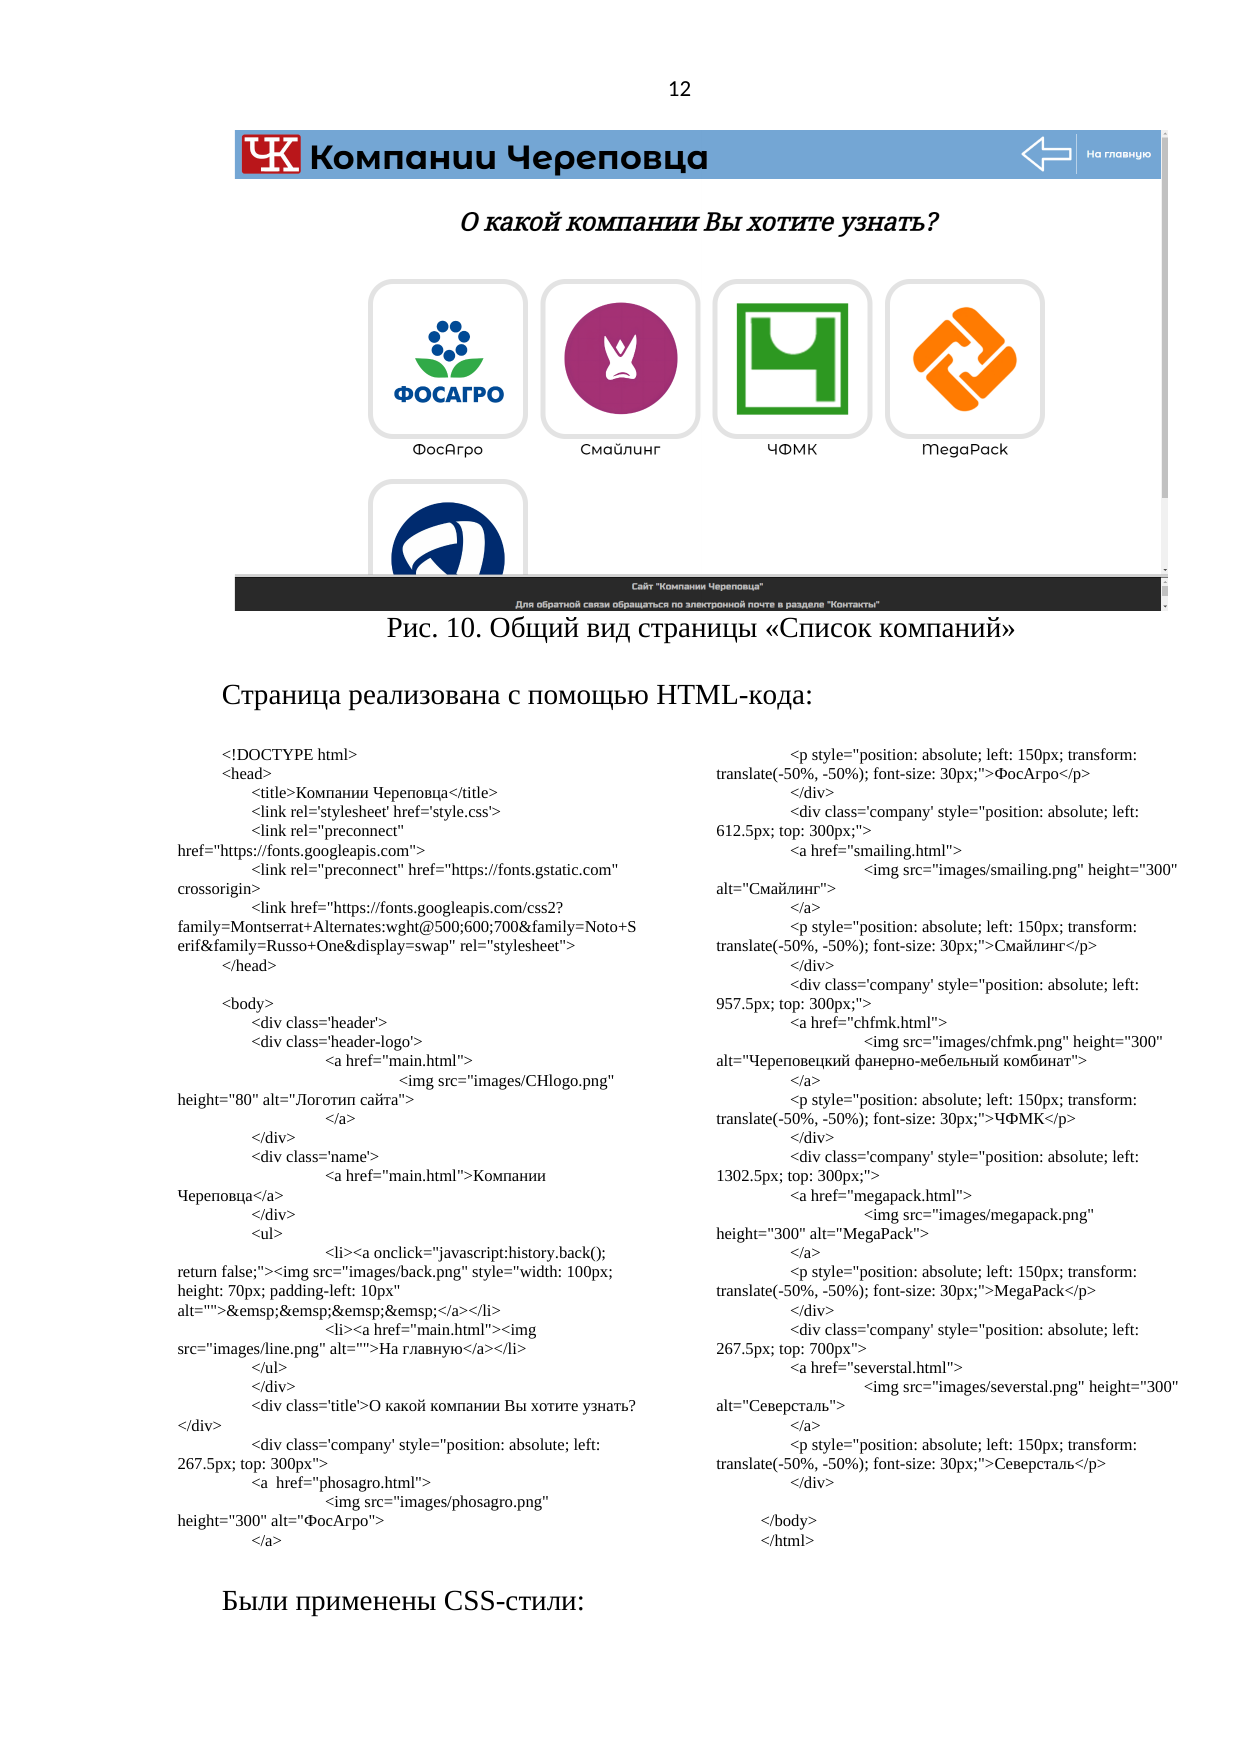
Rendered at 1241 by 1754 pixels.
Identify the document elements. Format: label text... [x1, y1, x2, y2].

text <link rel="preconnect" href="https://fonts.gstatic.com" crossorigin> [177, 859, 642, 898]
text <link href="https://fonts.googleapis.com/css2?family=Montserrat+Alternates:wght@500;600;700&family=Noto+Serif&family=Russo+One&display=swap" rel="stylesheet"> [177, 898, 642, 955]
text </div> [177, 1377, 642, 1396]
text </a> [716, 1243, 1181, 1262]
text <!DOCTYPE html> [177, 744, 642, 764]
text </div> [716, 783, 1181, 802]
text <p style="position: absolute; left: 150px; transform: translate(-50%, -50%); font-size: 30px;">Северсталь</p> [716, 1434, 1181, 1473]
text <li><a onclick="javascript:history.back(); return false;"><img src="images/back.png" style="width: 100px; height: 70px; padding-left: 10px" alt="">&emsp;&emsp;&emsp;&emsp;</a></li> [177, 1243, 642, 1319]
text <img src="images/smailing.png" height="300" alt="Смайлинг"> [716, 859, 1181, 898]
text Были применены CSS-стили: [177, 1583, 1181, 1617]
text <title>Компании Череповца</title> [177, 783, 642, 802]
text <div class='company' style="position: absolute; left: 957.5px; top: 300px;"> [716, 974, 1181, 1013]
text <ul> [177, 1224, 642, 1243]
text </a> [177, 1109, 642, 1128]
text <div class='name'> [177, 1147, 642, 1166]
text <img src="images/CHlogo.png" height="80" alt="Логотип сайта"> [177, 1070, 642, 1109]
text <li><a href="main.html"><img src="images/line.png" alt="">На главную</a></li> [177, 1319, 642, 1358]
text <p style="position: absolute; left: 150px; transform: translate(-50%, -50%); font-size: 30px;">MegaPack</p> [716, 1262, 1181, 1300]
text </head> [177, 955, 642, 974]
text <div class='company' style="position: absolute; left: 1302.5px; top: 300px;"> [716, 1147, 1181, 1185]
text </div> [716, 1300, 1181, 1319]
text </ul> [177, 1358, 642, 1377]
text <div class='company' style="position: absolute; left: 267.5px; top: 300px"> [177, 1434, 642, 1473]
text <div class='header-logo'> [177, 1032, 642, 1051]
text <div class='company' style="position: absolute; left: 267.5px; top: 700px"> [716, 1319, 1181, 1358]
text </div> [716, 955, 1181, 974]
text <p style="position: absolute; left: 150px; transform: translate(-50%, -50%); font-size: 30px;">ФосАгро</p> [716, 744, 1181, 783]
text <img src="images/severstal.png" height="300" alt="Северсталь"> [716, 1377, 1181, 1415]
text <img src="images/megapack.png" height="300" alt="MegaPack"> [716, 1204, 1181, 1243]
picture [234, 130, 1168, 611]
text </div> [716, 1473, 1181, 1492]
text <a href="severstal.html"> [716, 1358, 1181, 1377]
text <a href="main.html"> [177, 1051, 642, 1070]
text </body> [716, 1511, 1181, 1530]
text <a href="main.html">Компании Череповца</a> [177, 1166, 642, 1204]
text </a> [716, 1415, 1181, 1434]
text <p style="position: absolute; left: 150px; transform: translate(-50%, -50%); font-size: 30px;">Смайлинг</p> [716, 917, 1181, 955]
text <img src="images/chfmk.png" height="300" alt="Череповецкий фанерно-мебельный комбинат"> [716, 1032, 1181, 1070]
text <div class='title'>О какой компании Вы хотите узнать?</div> [177, 1396, 642, 1434]
text Страница реализована с помощью HTML-кода: [177, 677, 1181, 711]
text </div> [177, 1204, 642, 1224]
text <p style="position: absolute; left: 150px; transform: translate(-50%, -50%); font-size: 30px;">ЧФМК</p> [716, 1089, 1181, 1128]
text </a> [716, 1070, 1181, 1089]
text <a href="smailing.html"> [716, 840, 1181, 859]
text <body> [177, 994, 642, 1013]
text <a href="megapack.html"> [716, 1185, 1181, 1204]
text <div class='company' style="position: absolute; left: 612.5px; top: 300px;"> [716, 802, 1181, 840]
text <link rel="preconnect" href="https://fonts.googleapis.com"> [177, 821, 642, 859]
text <div class='header'> [177, 1013, 642, 1032]
text <head> [177, 764, 642, 783]
text <img src="images/phosagro.png" height="300" alt="ФосАгро"> [177, 1492, 642, 1530]
text </html> [716, 1530, 1181, 1549]
text <a href="phosagro.html"> [177, 1473, 642, 1492]
text <link rel='stylesheet' href='style.css'> [177, 802, 642, 821]
text </a> [177, 1530, 642, 1549]
text </div> [177, 1128, 642, 1147]
text </a> [716, 898, 1181, 917]
text </div> [716, 1128, 1181, 1147]
text <a href="chfmk.html"> [716, 1013, 1181, 1032]
text Рис. 10. Общий вид страницы «Список компаний» [177, 610, 1181, 644]
